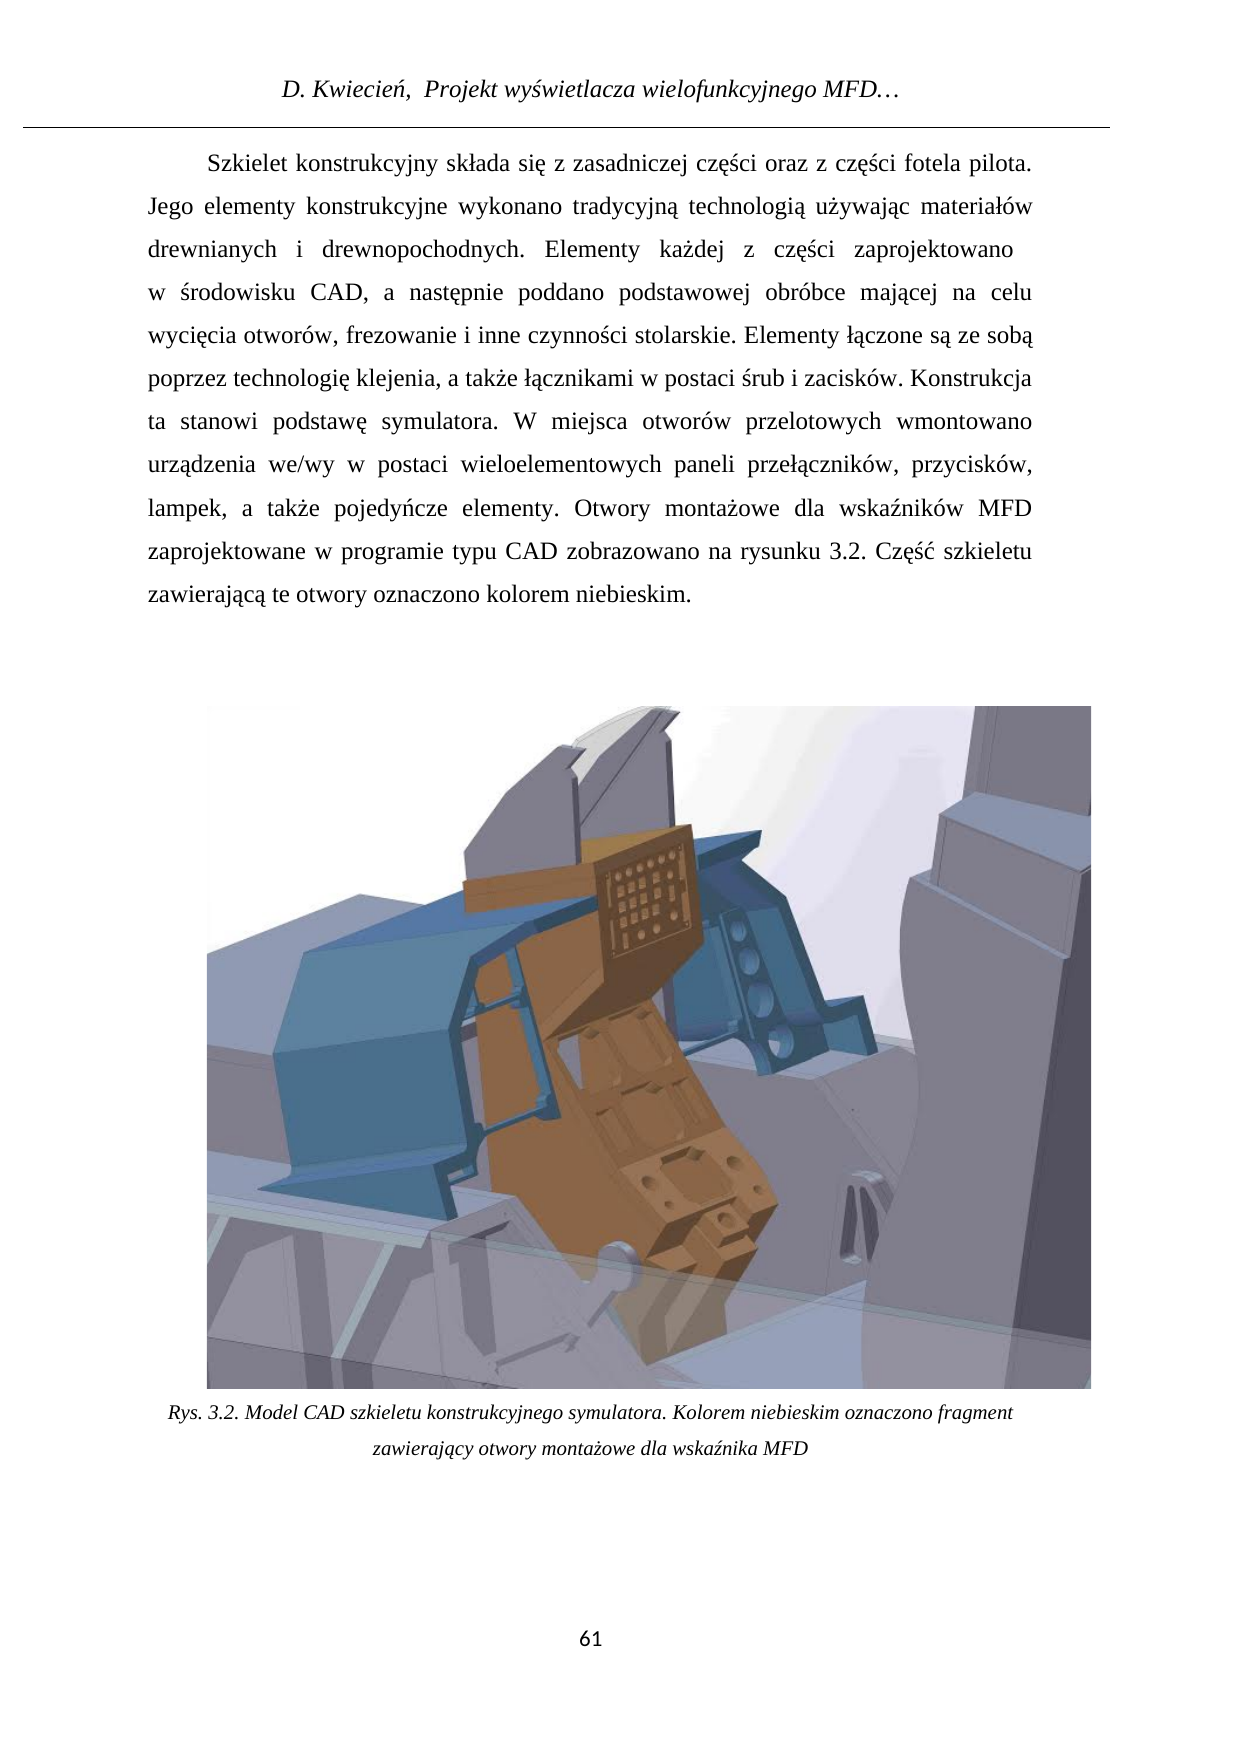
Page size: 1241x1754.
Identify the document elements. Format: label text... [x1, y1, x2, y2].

picture [206, 706, 1092, 1389]
text Szkielet konstrukcyjny składa się z zasadniczej części oraz z części fotela pilota. Jego elementy konstrukcyjne wykonano tradycyjną technologią używając materiałów drewnianych i drewnopochodnych. Elementy każdej z części zaprojektowano w środowisku CAD, a następnie poddano podstawowej obróbce mającej na celu wycięcia otworów, frezowanie i inne czynności stolarskie. Elementy łączone są ze sobą poprzez technologię klejenia, a także łącznikami w postaci śrub i zacisków. Konstrukcja ta stanowi podstawę symulatora. W miejsca otworów przelotowych wmontowano urządzenia we/wy w postaci wieloelementowych paneli przełączników, przycisków, lampek, a także pojedyńcze elementy. Otwory montażowe dla wskaźników MFD zaprojektowane w programie typu CAD zobrazowano na rysunku 3.2. Część szkieletu zawierającą te otwory oznaczono kolorem niebieskim. [148, 148, 1033, 608]
